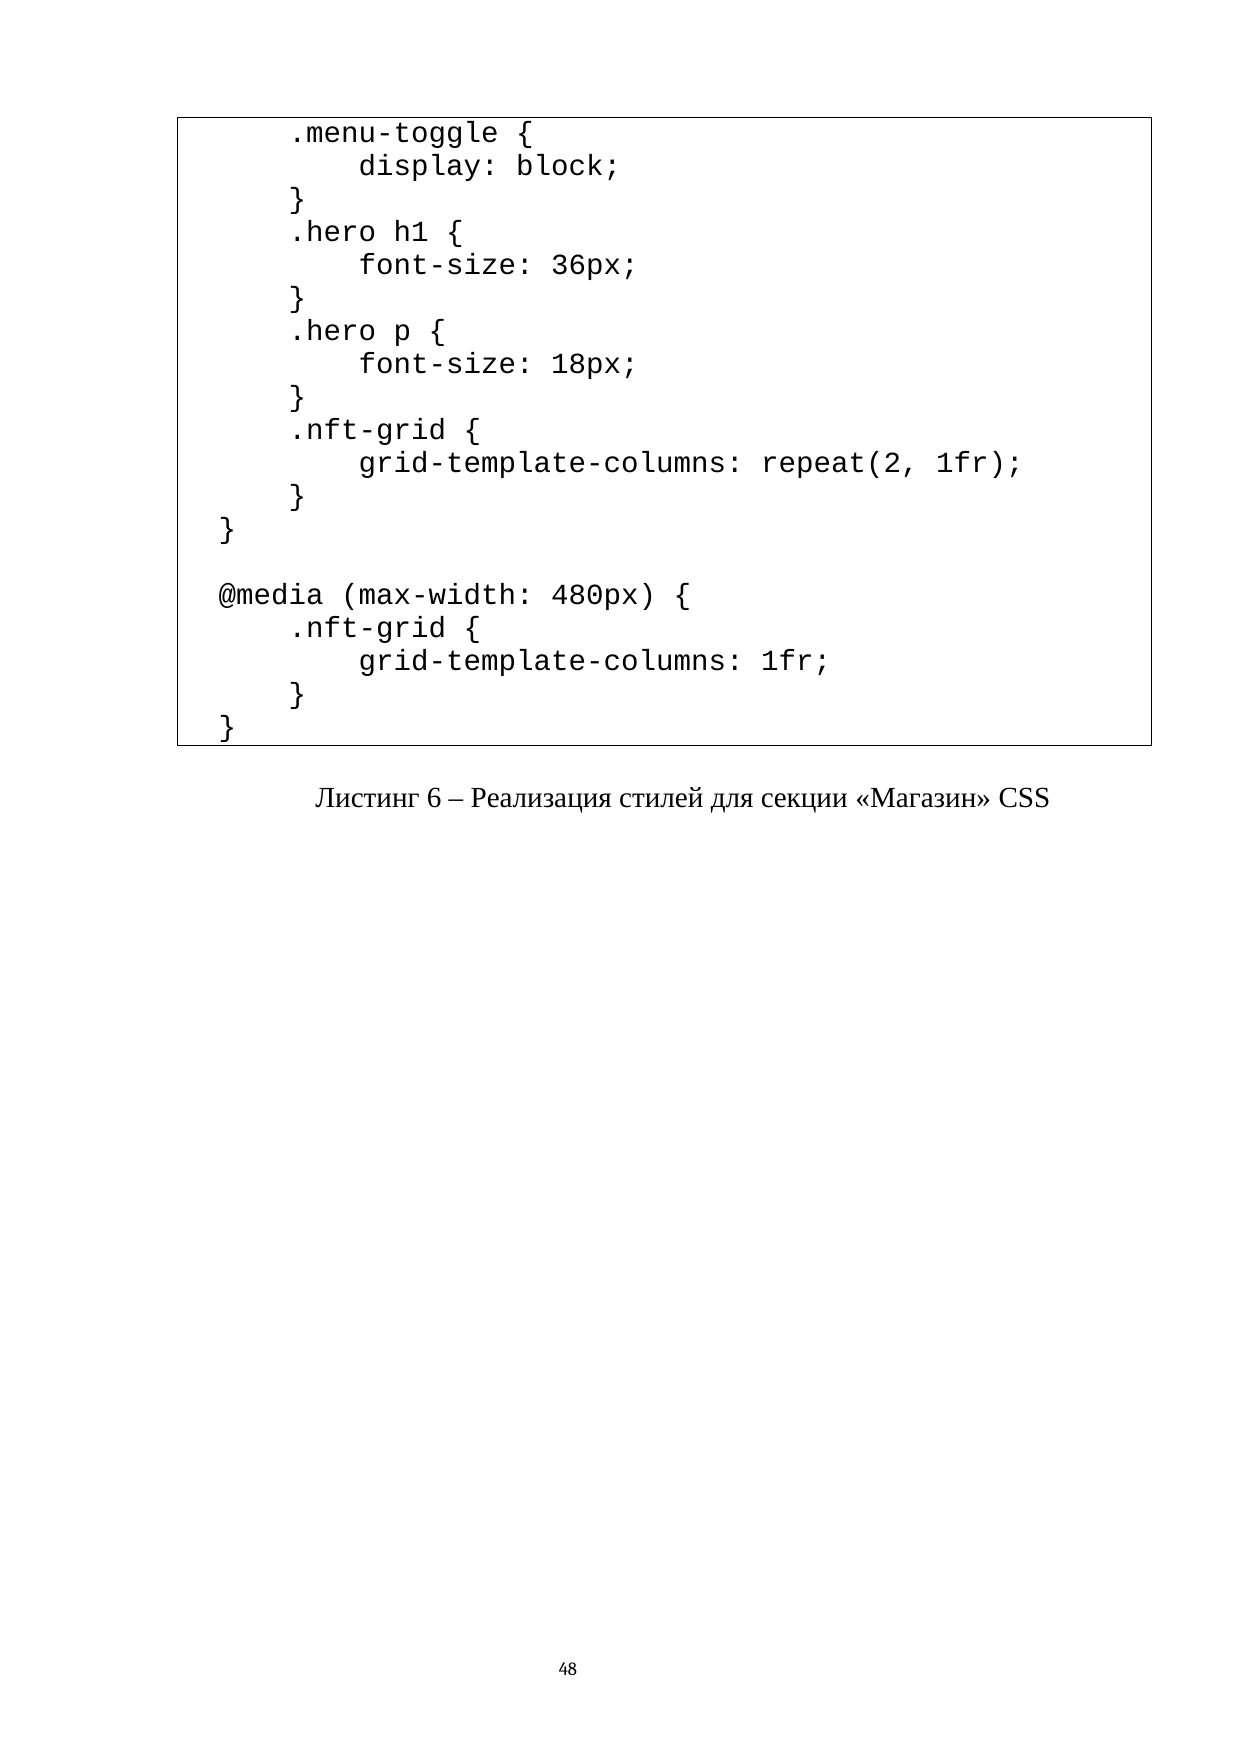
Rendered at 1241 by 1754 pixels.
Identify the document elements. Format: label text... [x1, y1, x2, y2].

text Листинг 6 – Реализация стилей для секции «Магазин» CSS [177, 780, 1152, 813]
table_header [178, 118, 1151, 745]
